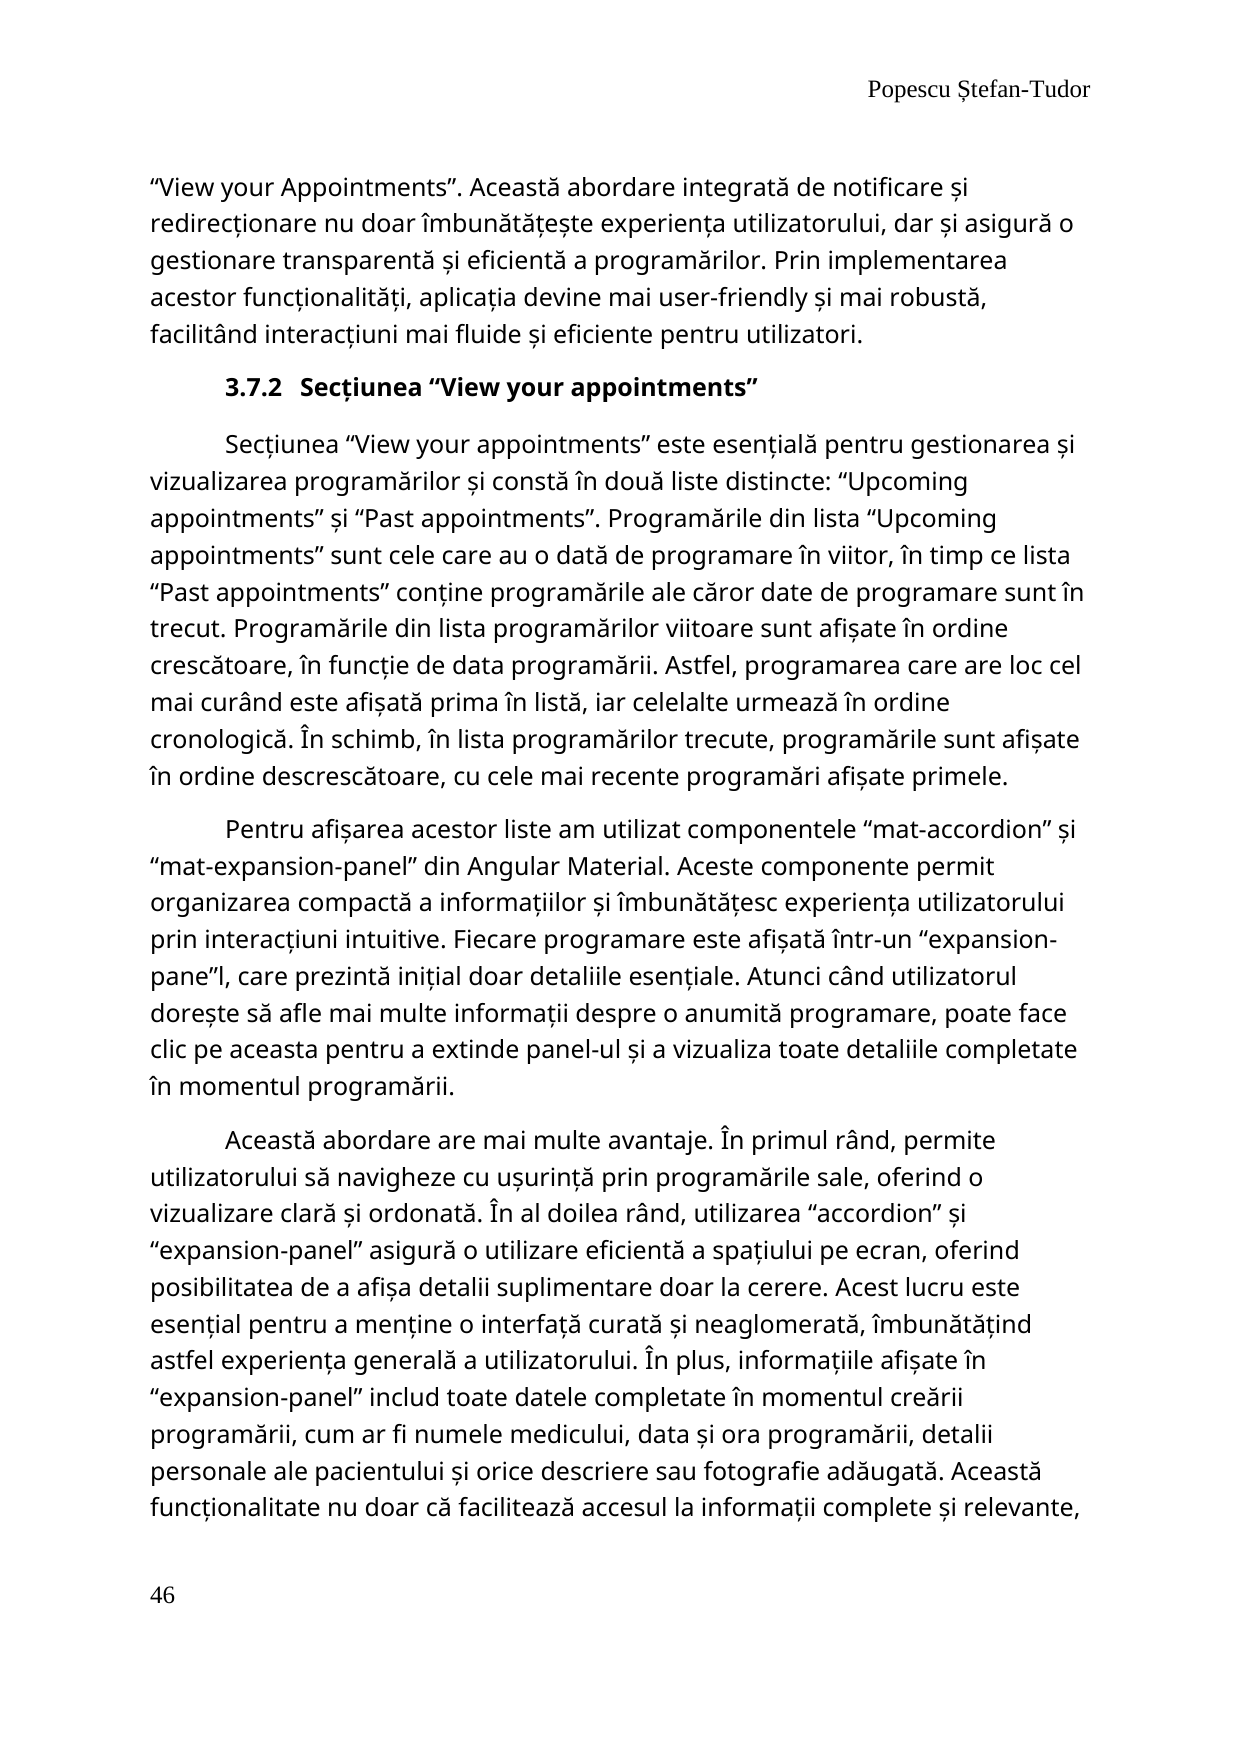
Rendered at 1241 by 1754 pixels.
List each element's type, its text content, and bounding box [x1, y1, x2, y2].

text Secțiunea “View your appointments” este esențială pentru gestionarea și vizualizarea programărilor și constă în două liste distincte: “Upcoming appointments” și “Past appointments”. Programările din lista “Upcoming appointments” sunt cele care au o dată de programare în viitor, în timp ce lista “Past appointments” conține programările ale căror date de programare sunt în trecut. Programările din lista programărilor viitoare sunt afișate în ordine crescătoare, în funcție de data programării. Astfel, programarea care are loc cel mai curând este afișată prima în listă, iar celelalte urmează în ordine cronologică. În schimb, în lista programărilor trecute, programările sunt afișate în ordine descrescătoare, cu cele mai recente programări afișate primele. [150, 427, 1090, 792]
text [150, 1122, 1090, 1524]
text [150, 169, 1090, 350]
subtitle Secțiunea “View your appointments” [225, 370, 1090, 404]
text Pentru afișarea acestor liste am utilizat componentele “mat-accordion” și “mat-expansion-panel” din Angular Material. Aceste componente permit organizarea compactă a informațiilor și îmbunătățesc experiența utilizatorului prin interacțiuni intuitive. Fiecare programare este afișată într-un “expansion-pane”l, care prezintă inițial doar detaliile esențiale. Atunci când utilizatorul dorește să afle mai multe informații despre o anumită programare, poate face clic pe aceasta pentru a extinde panel-ul și a vizualiza toate detaliile completate în momentul programării. [150, 812, 1090, 1103]
